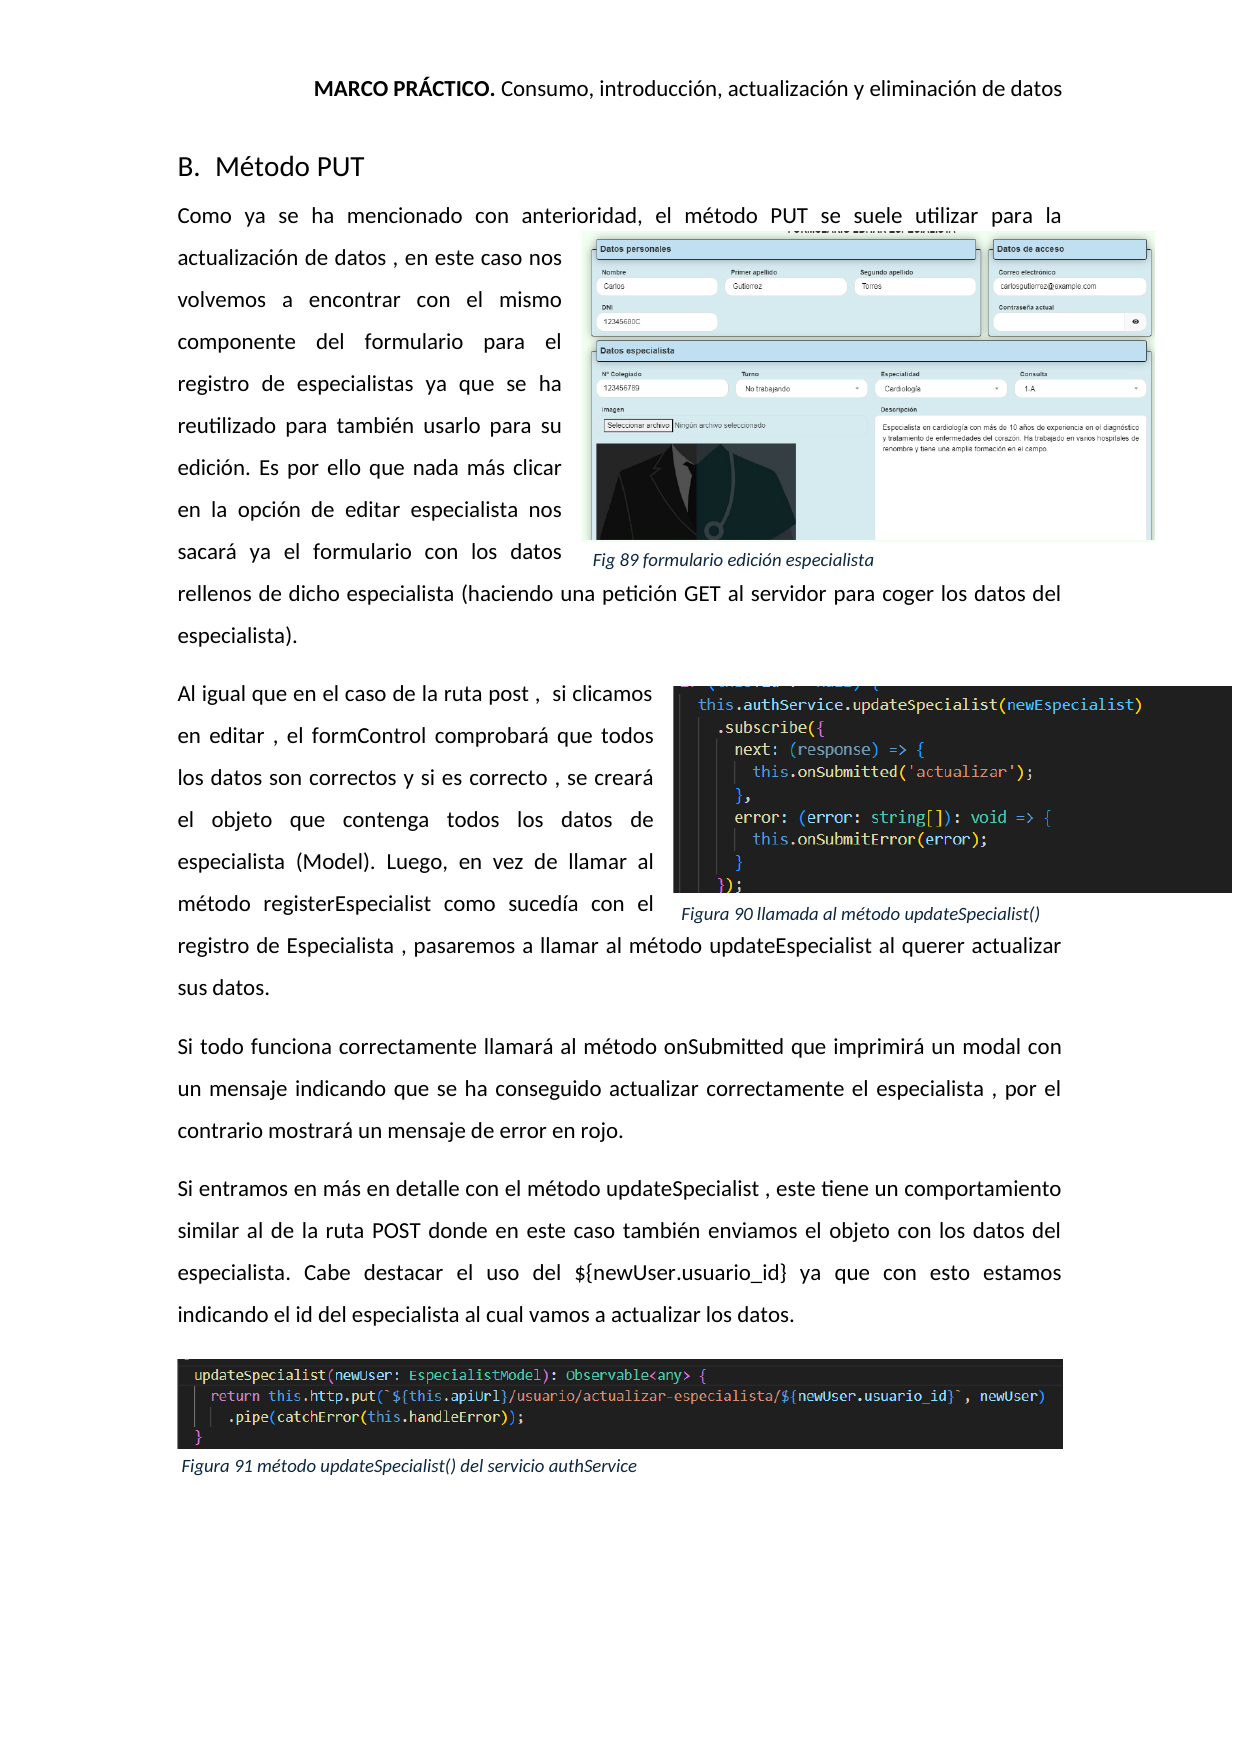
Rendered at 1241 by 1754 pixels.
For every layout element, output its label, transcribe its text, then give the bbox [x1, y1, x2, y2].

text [177, 148, 1063, 302]
text Si todo funciona correctamente llamará al método onSubmitted que imprimirá un modal con un mensaje indicando que se ha conseguido actualizar correctamente el especialista , por el contrario mostrará un mensaje de error en rojo. [177, 332, 1063, 444]
text Tras esto , el service le pasa los datos a la ruta correspondiente en el back. [177, 838, 1063, 866]
picture [317, 1256, 921, 1432]
text Como siempre , tras comprobar que el usuario está logueado y que posee el mismo rol que el necesario para llevar a cabo esta acción, comprueba que le llega correctamente formateados tanto el id del usuario a editar como su conjunto de datos. [177, 1131, 1063, 1327]
picture [177, 659, 1063, 749]
picture [330, 879, 908, 1073]
text Si entramos en más en detalle con el método updateSpecialist , este tiene un comportamiento similar al de la ruta POST donde en este caso también enviamos el objeto con los datos del especialista. Cabe destacar el uso del ${newUser.usuario_id} ya que con esto estamos indicando el id del especialista al cual vamos a actualizar los datos. [177, 475, 1063, 629]
